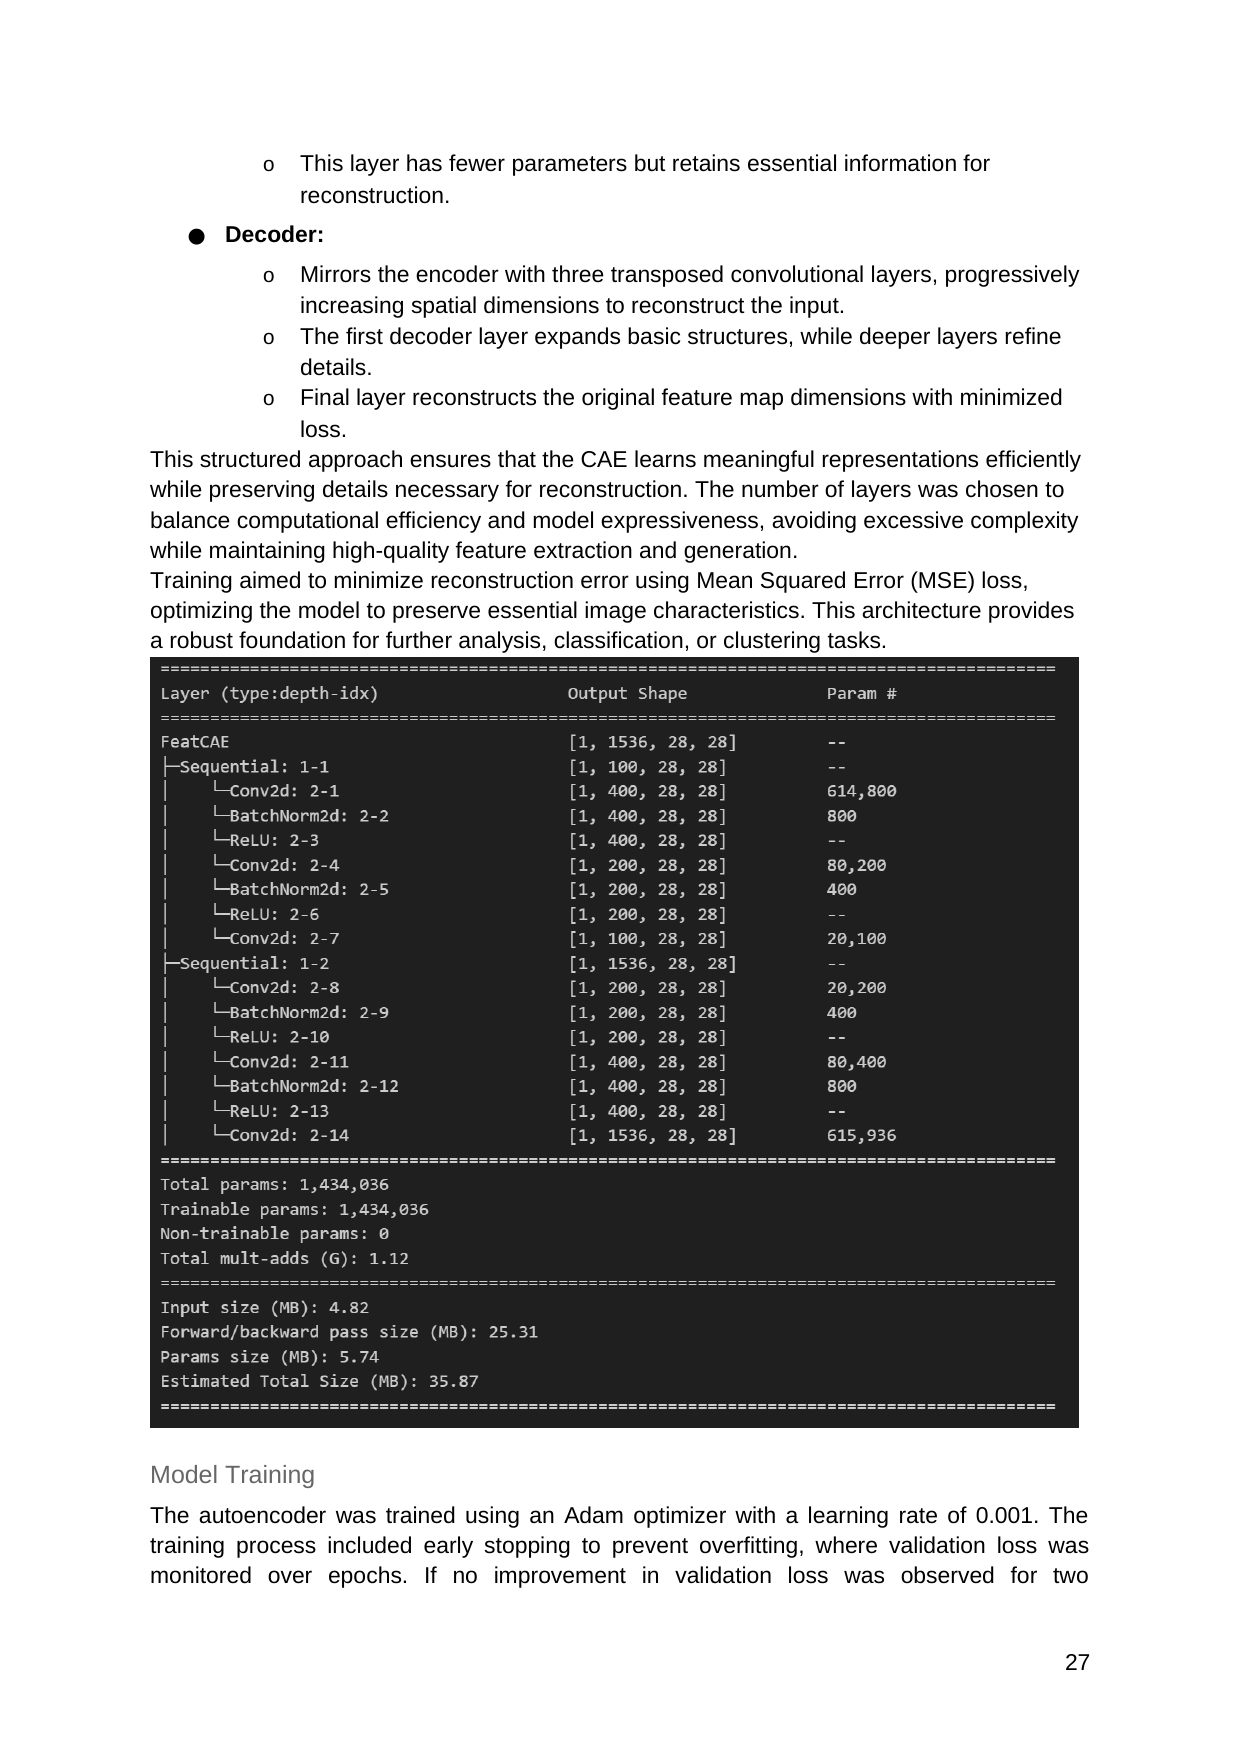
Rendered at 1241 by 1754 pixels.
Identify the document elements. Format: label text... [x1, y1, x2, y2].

picture [150, 657, 1079, 1428]
list This layer has fewer parameters but retains essential information for reconstruction. [262, 150, 1090, 208]
list Mirrors the encoder with three transposed convolutional layers, progressively increasing spatial dimensions to reconstruct the input. [262, 261, 1090, 319]
list Final layer reconstructs the original feature map dimensions with minimized loss. [262, 384, 1090, 442]
list The first decoder layer expands basic structures, while deeper layers refine details. [262, 323, 1090, 381]
list Decoder: [187, 212, 1090, 254]
text This structured approach ensures that the CAE learns meaningful representations efficiently while preserving details necessary for reconstruction. The number of layers was chosen to balance computational efficiency and model expressiveness, avoiding excessive complexity while maintaining high-quality feature extraction and generation. [150, 446, 1090, 563]
subtitle Model Training [150, 1460, 1090, 1489]
text Training aimed to minimize reconstruction error using Mean Squared Error (MSE) loss, optimizing the model to preserve essential image characteristics. This architecture provides a robust foundation for further analysis, classification, or clustering tasks. [150, 567, 1090, 654]
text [150, 1502, 1090, 1588]
